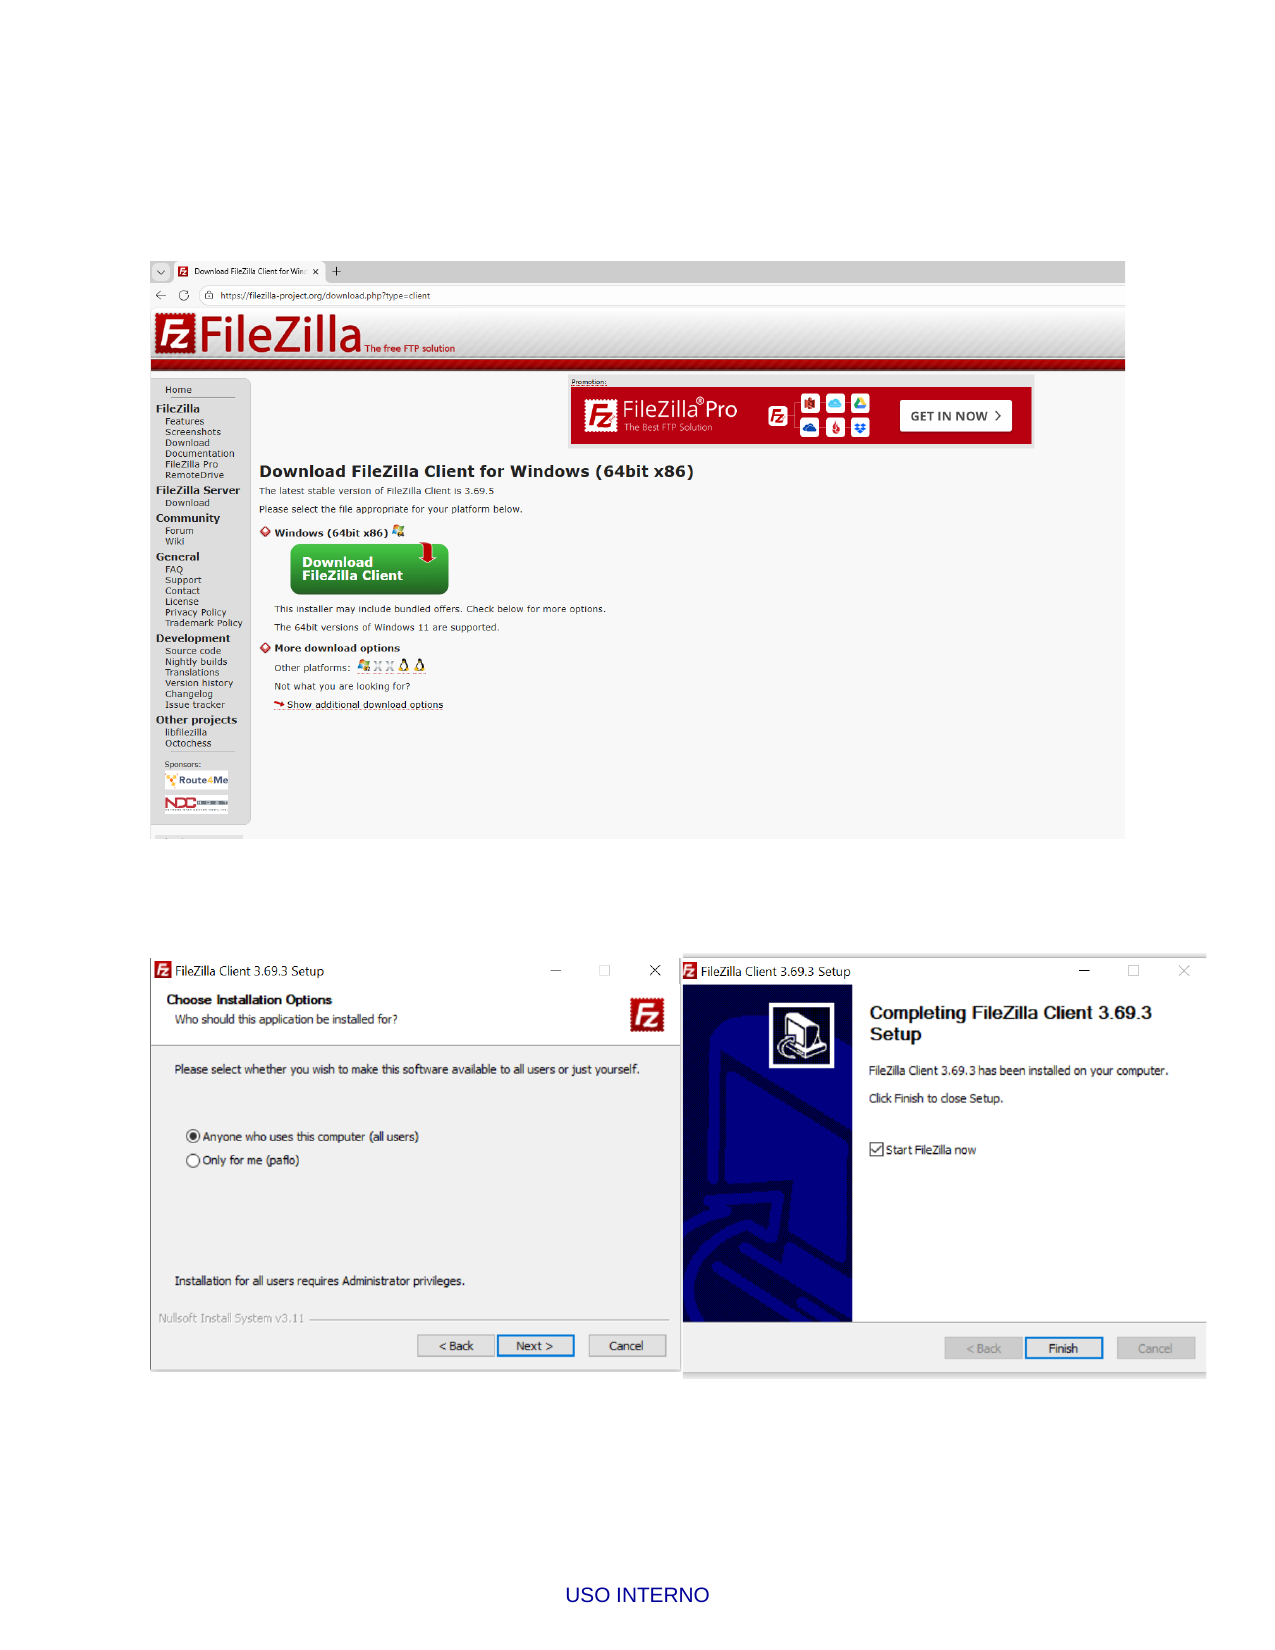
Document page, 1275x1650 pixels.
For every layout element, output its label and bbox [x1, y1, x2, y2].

picture [150, 953, 1207, 1379]
picture [150, 261, 1125, 839]
